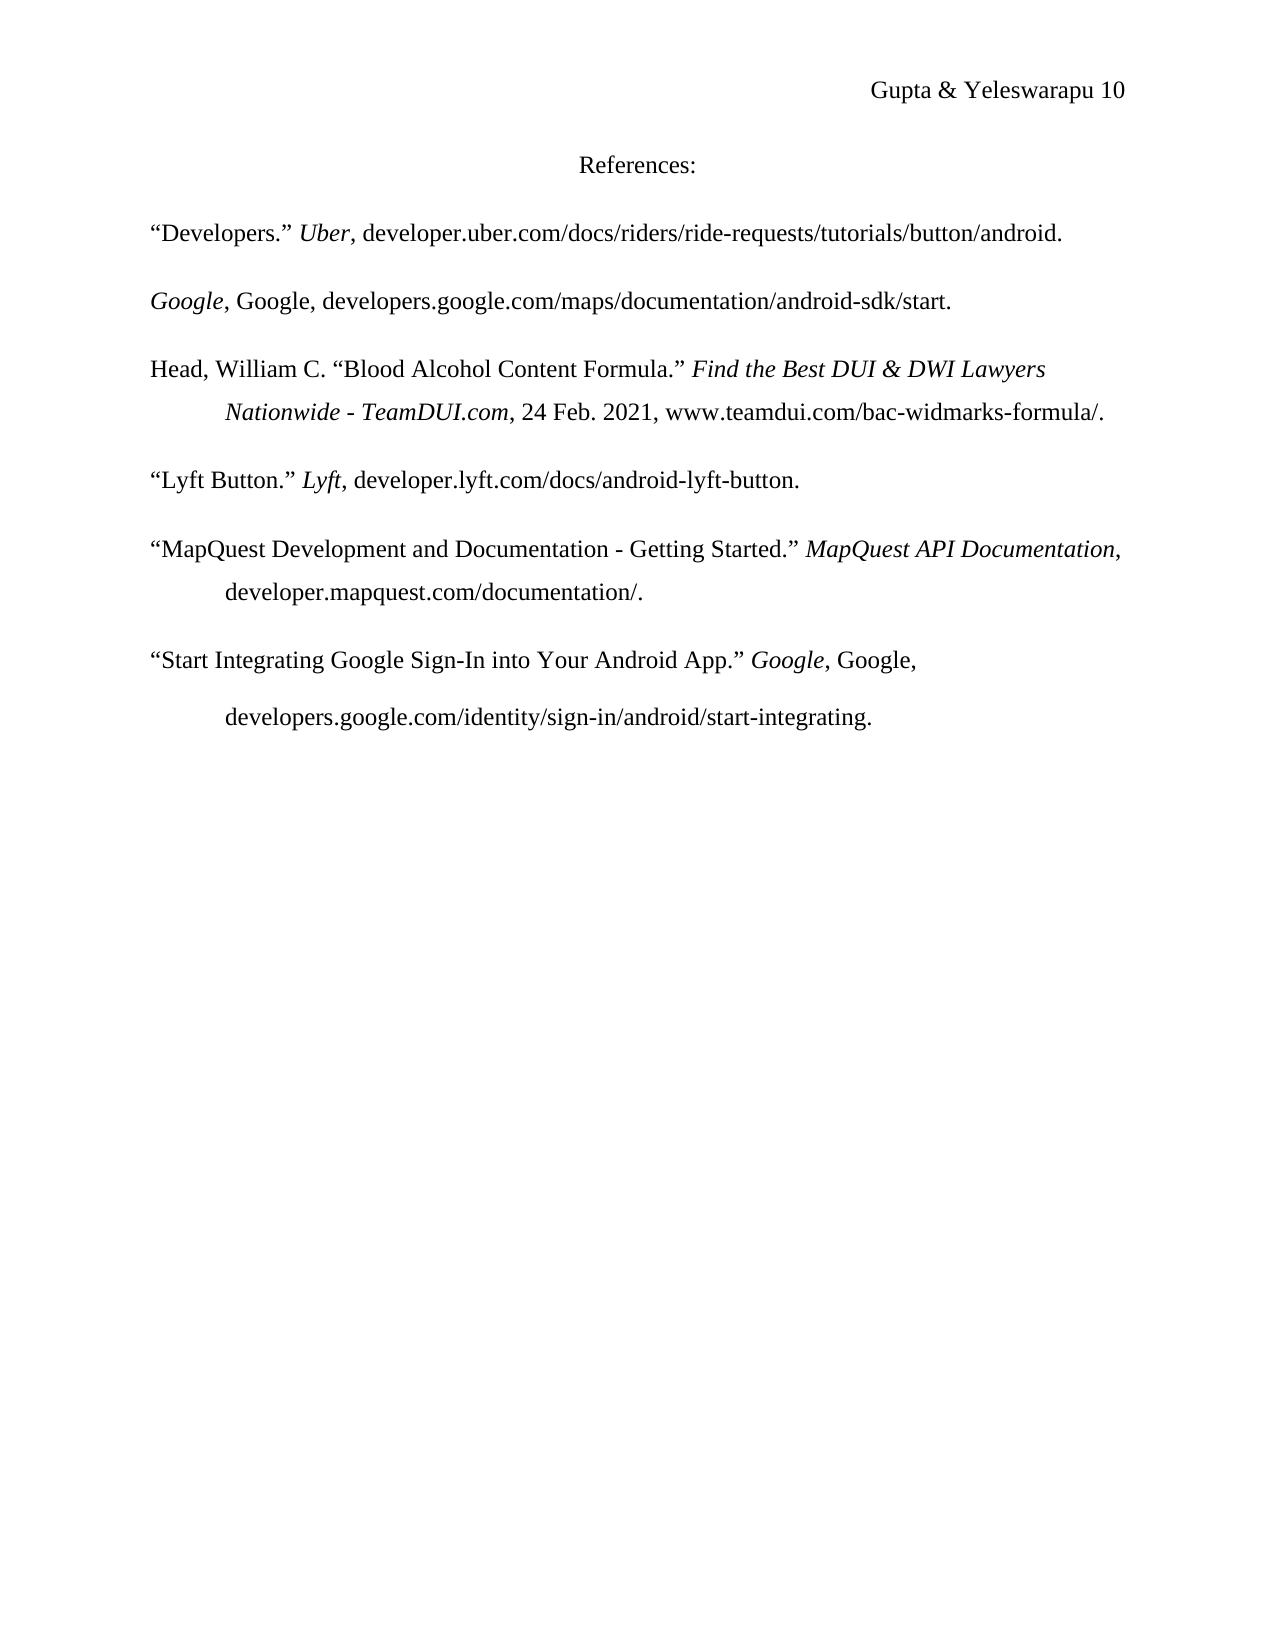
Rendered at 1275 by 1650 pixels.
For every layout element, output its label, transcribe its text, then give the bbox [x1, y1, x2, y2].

text “MapQuest Development and Documentation - Getting Started.” MapQuest API Documentation, developer.mapquest.com/documentation/. [150, 534, 1125, 606]
text Head, William C. “Blood Alcohol Content Formula.” Find the Best DUI & DWI Lawyers Nationwide - TeamDUI.com, 24 Feb. 2021, www.teamdui.com/bac-widmarks-formula/. [150, 354, 1125, 426]
text “Lyft Button.” Lyft, developer.lyft.com/docs/android-lyft-button. [150, 466, 1125, 494]
text “Start Integrating Google Sign-In into Your Android App.” Google, Google, developers.google.com/identity/sign-in/android/start-integrating. [150, 645, 1125, 731]
text Google, Google, developers.google.com/maps/documentation/android-sdk/start. [150, 286, 1125, 315]
text “Developers.” Uber, developer.uber.com/docs/riders/ride-requests/tutorials/button/android. [150, 218, 1125, 247]
text References: [150, 150, 1125, 179]
